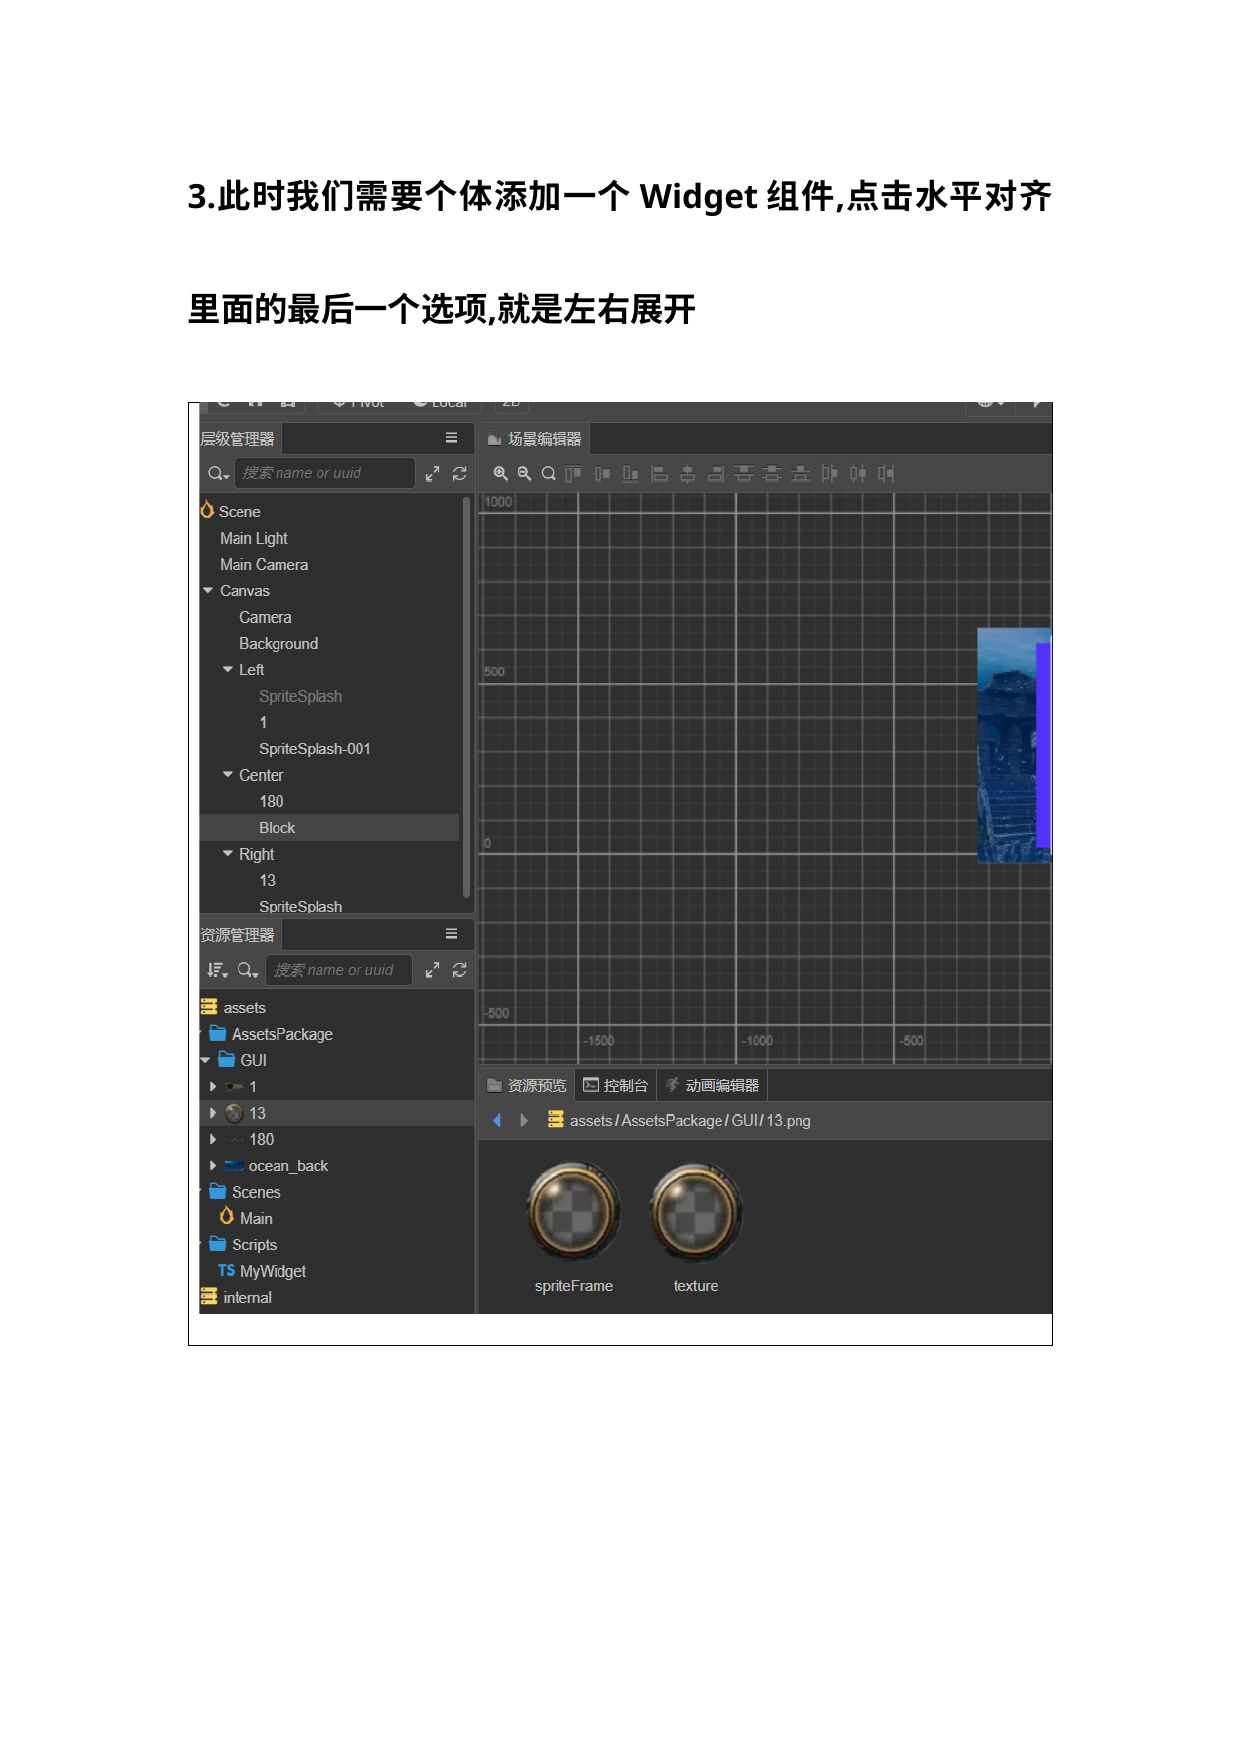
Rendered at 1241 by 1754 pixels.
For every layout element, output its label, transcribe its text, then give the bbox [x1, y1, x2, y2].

subtitle 3.此时我们需要个体添加一个Widget组件,点击水平对齐里面的最后一个选项,就是左右展开 [187, 162, 1053, 339]
picture [199, 402, 1053, 1314]
table_header [189, 403, 1052, 1345]
